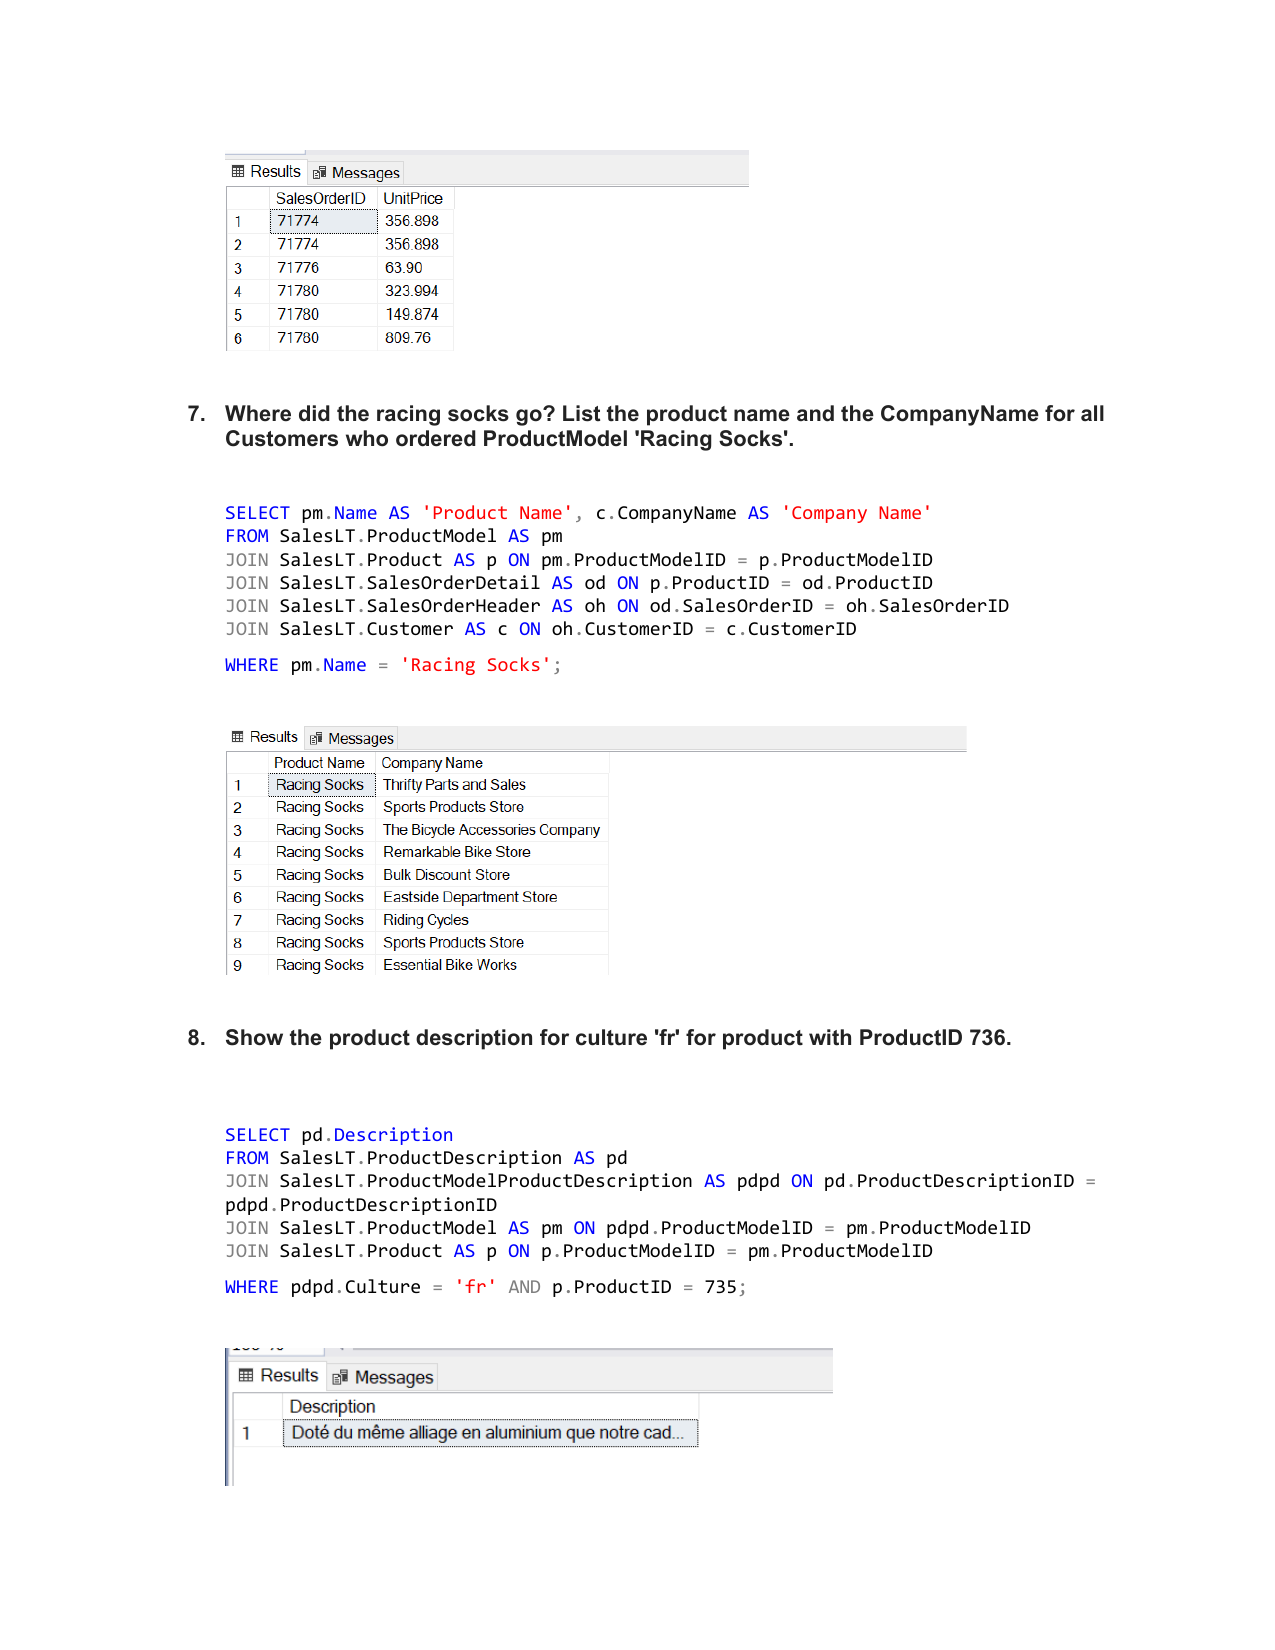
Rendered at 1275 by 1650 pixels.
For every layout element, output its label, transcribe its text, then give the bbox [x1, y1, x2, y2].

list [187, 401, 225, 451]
text JOIN SalesLT.Product AS p ON pm.ProductModelID = p.ProductModelID [225, 548, 1125, 571]
text JOIN SalesLT.Customer AS c ON oh.CustomerID = c.CustomerID [225, 618, 1125, 641]
text FROM SalesLT.ProductDescription AS pd [225, 1146, 1125, 1170]
text JOIN SalesLT.ProductModel AS pm ON pdpd.ProductModelID = pm.ProductModelID [225, 1216, 1125, 1239]
text WHERE pdpd.Culture = 'fr' AND p.ProductID = 735; [225, 1275, 1125, 1298]
text SELECT pm.Name AS 'Product Name', c.CompanyName AS 'Company Name' [225, 501, 1125, 525]
picture [225, 1348, 833, 1486]
text JOIN SalesLT.SalesOrderHeader AS oh ON od.SalesOrderID = oh.SalesOrderID [225, 594, 1125, 618]
text JOIN SalesLT.Product AS p ON p.ProductModelID = pm.ProductModelID [225, 1239, 1125, 1263]
text SELECT pd.Description [225, 1123, 1125, 1146]
list Where did the racing socks go? List the product name and the CompanyName for all Customers who ordered ProductModel 'Racing Socks'. [795, 401, 1125, 451]
picture [225, 150, 749, 351]
list Show the product description for culture 'fr' for product with ProductID 736. [187, 1024, 1125, 1050]
text FROM SalesLT.ProductModel AS pm [225, 525, 1125, 548]
picture [225, 726, 967, 975]
text JOIN SalesLT.ProductModelProductDescription AS pdpd ON pd.ProductDescriptionID = pdpd.ProductDescriptionID [225, 1170, 1125, 1216]
text JOIN SalesLT.SalesOrderDetail AS od ON p.ProductID = od.ProductID [225, 571, 1125, 594]
text WHERE pm.Name = 'Racing Socks'; [225, 653, 1125, 677]
